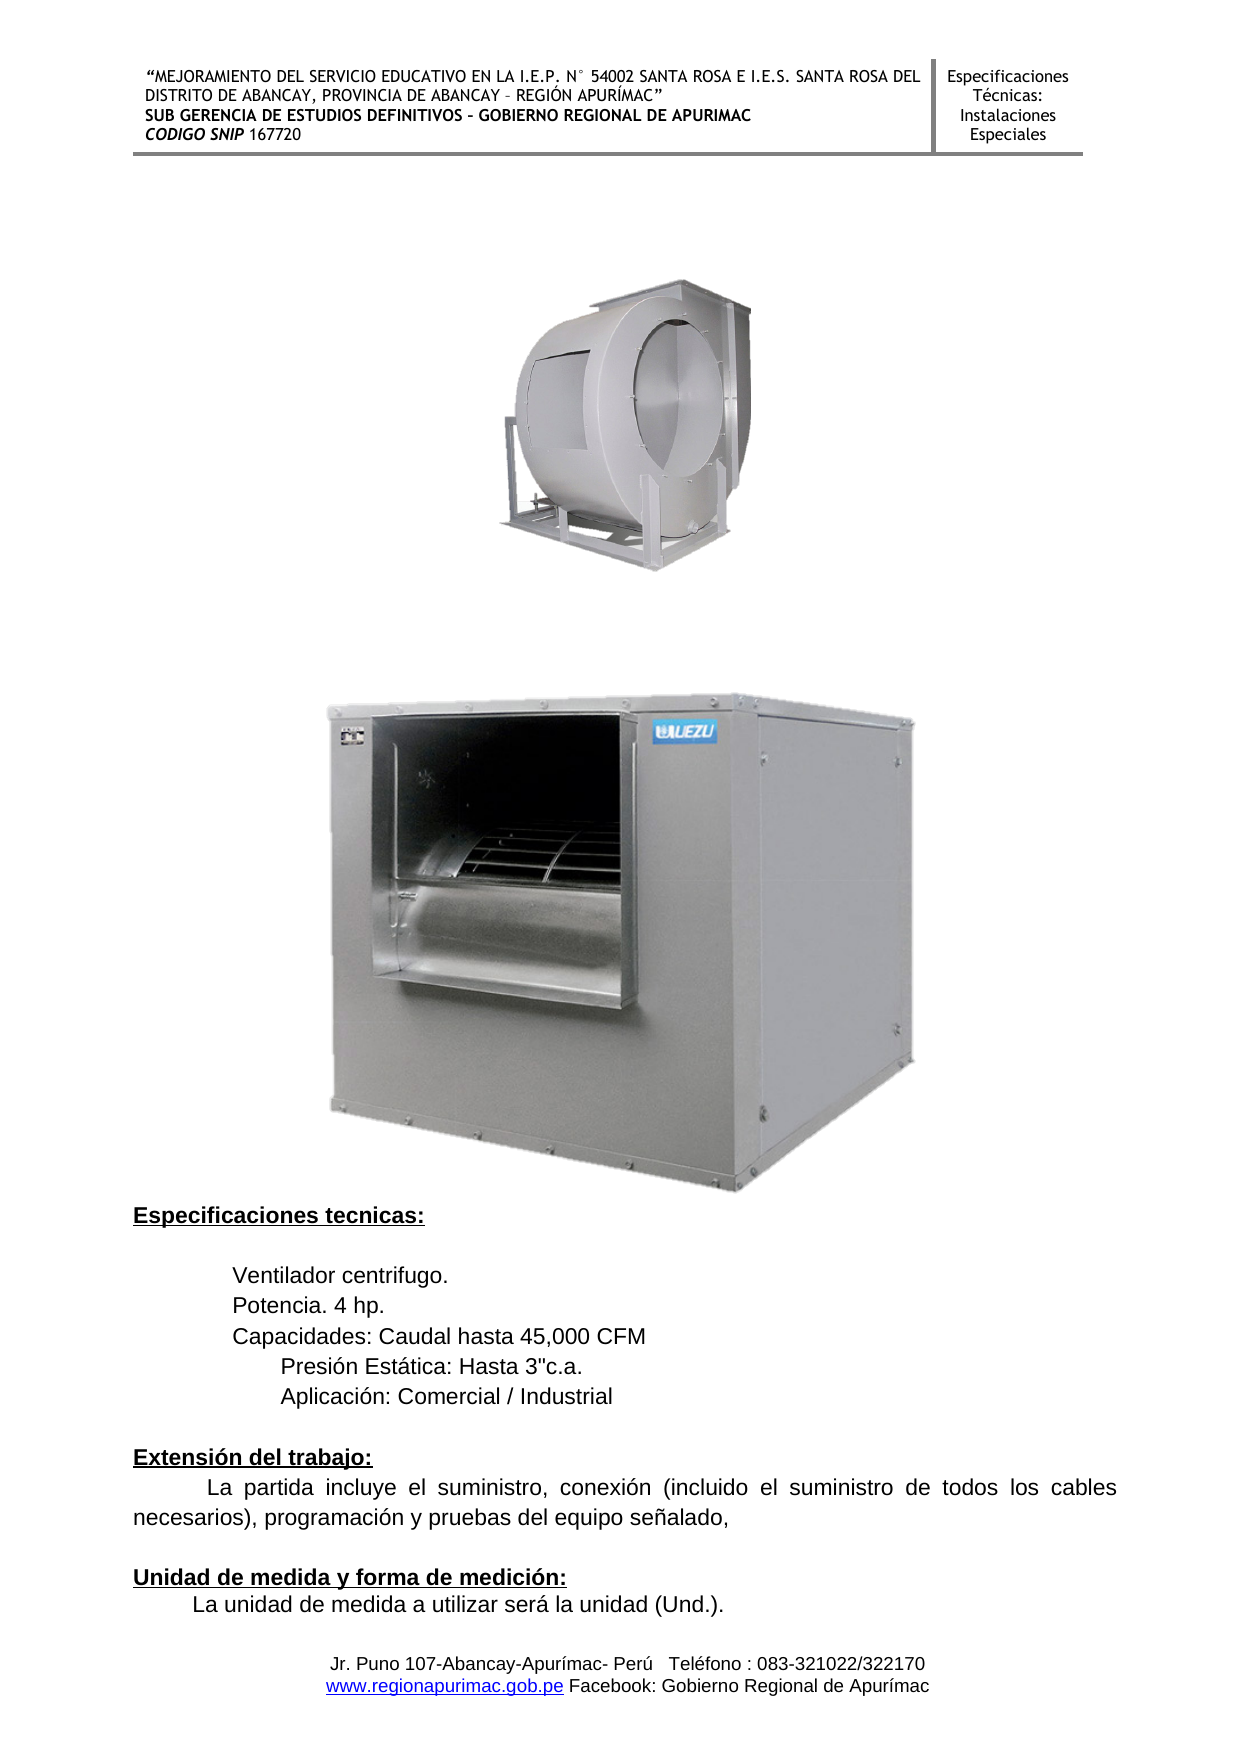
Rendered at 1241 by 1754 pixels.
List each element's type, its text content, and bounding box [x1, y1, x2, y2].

text Especificaciones tecnicas: [133, 1202, 1117, 1228]
text Capacidades: Caudal hasta 45,000 CFM [133, 1323, 1117, 1349]
text Aplicación: Comercial / Industrial [207, 1383, 1117, 1409]
list La unidad de medida a utilizar será la unidad (Und.). [133, 1591, 1117, 1617]
text Potencia. 4 hp. [133, 1292, 1117, 1319]
picture [481, 256, 770, 588]
text Ventilador centrifugo. [133, 1262, 1117, 1289]
picture [317, 686, 934, 1198]
text La partida incluye el suministro, conexión (incluido el suministro de todos los cables necesarios), programación y pruebas del equipo señalado, [133, 1474, 1117, 1530]
text Unidad de medida y forma de medición: [133, 1564, 1122, 1591]
text Presión Estática: Hasta 3"c.a. [207, 1353, 1117, 1379]
text Extensión del trabajo: [133, 1443, 1117, 1470]
